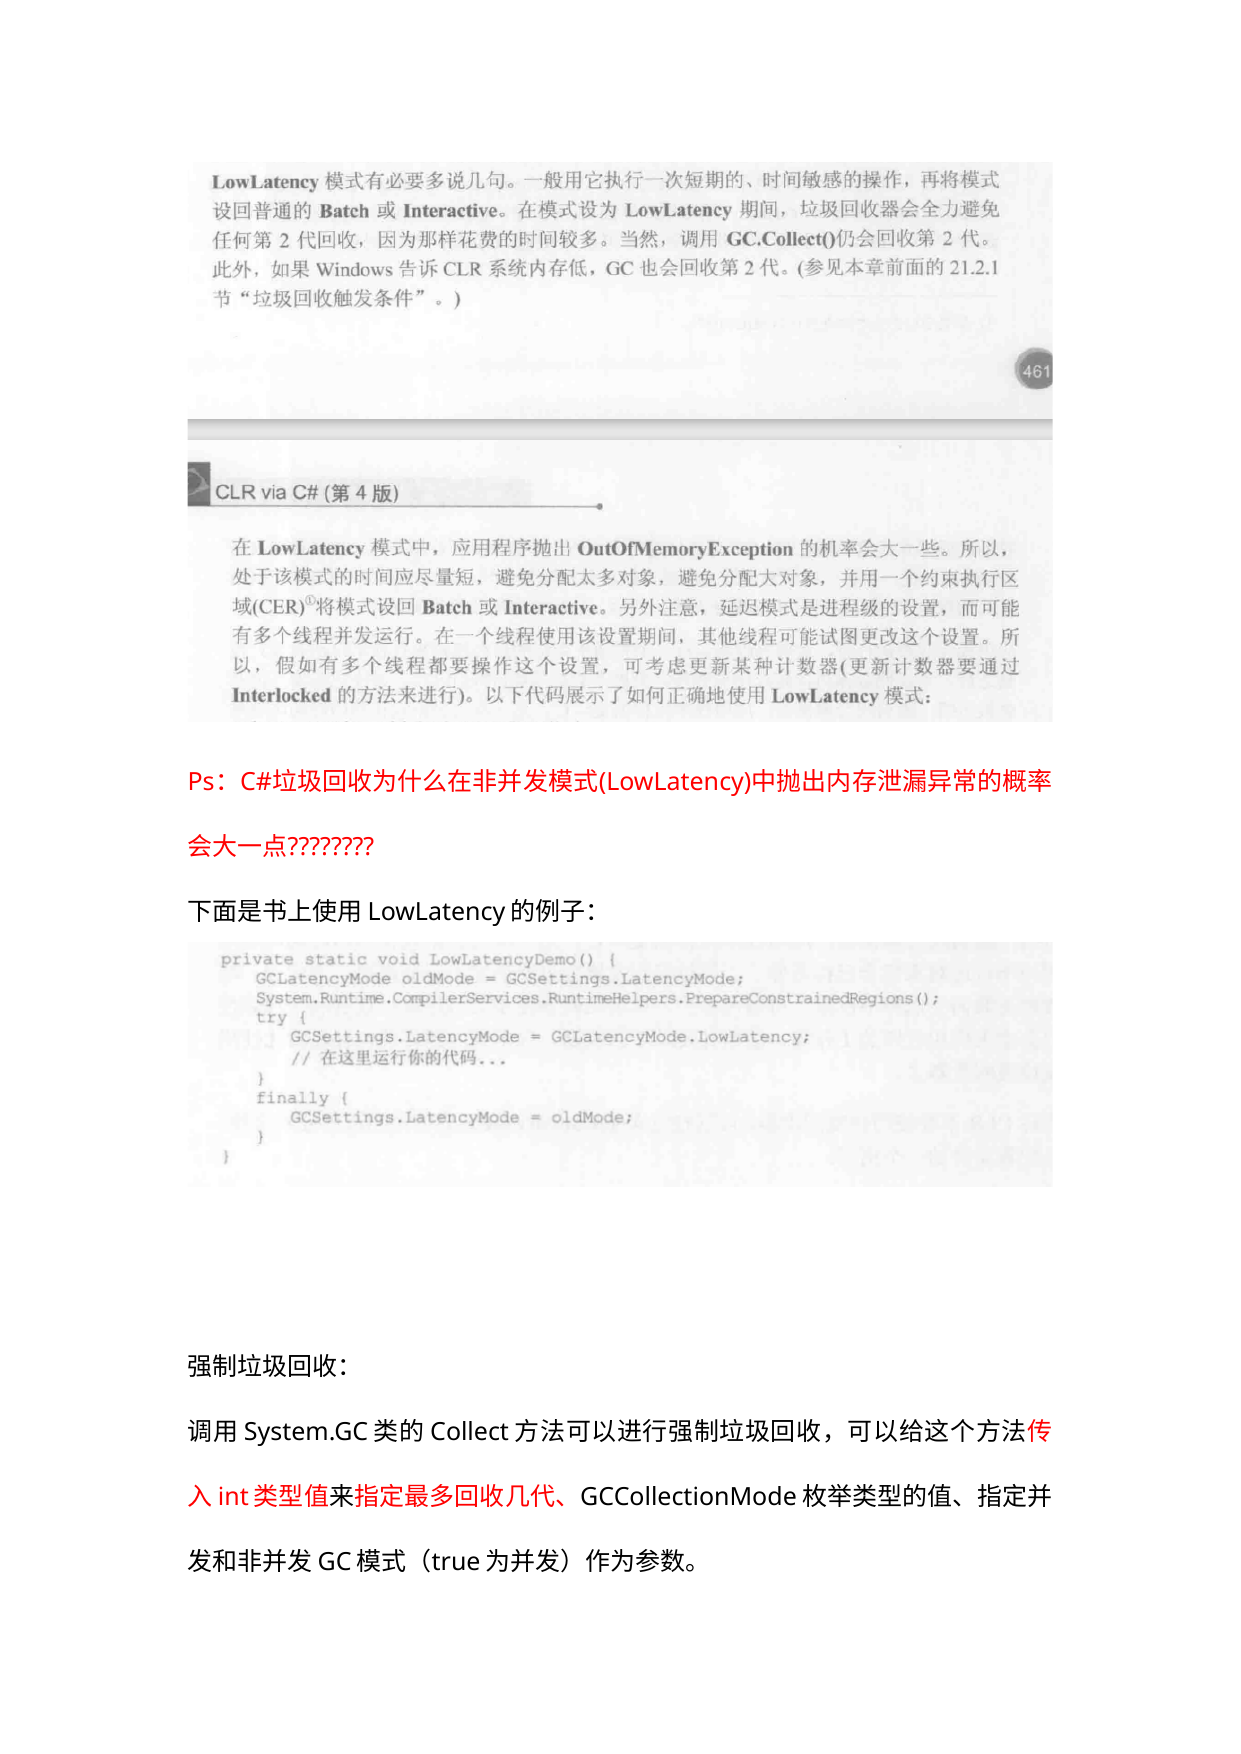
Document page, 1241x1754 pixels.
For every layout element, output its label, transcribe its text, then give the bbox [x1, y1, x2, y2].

text 下面是书上使用LowLatency的例子： [187, 877, 1053, 942]
picture [187, 162, 1053, 722]
text 强制垃圾回收： [187, 1332, 1053, 1397]
text Ps：C#垃圾回收为什么在非并发模式(LowLatency)中抛出内存泄漏异常的概率会大一点???????? [187, 747, 1053, 877]
picture [187, 942, 1053, 1187]
text 调用System.GC类的Collect方法可以进行强制垃圾回收，可以给这个方法传入int类型值来指定最多回收几代、GCCollectionMode枚举类型的值、指定并发和非并发GC模式（true为并发）作为参数。 [187, 1397, 1053, 1592]
